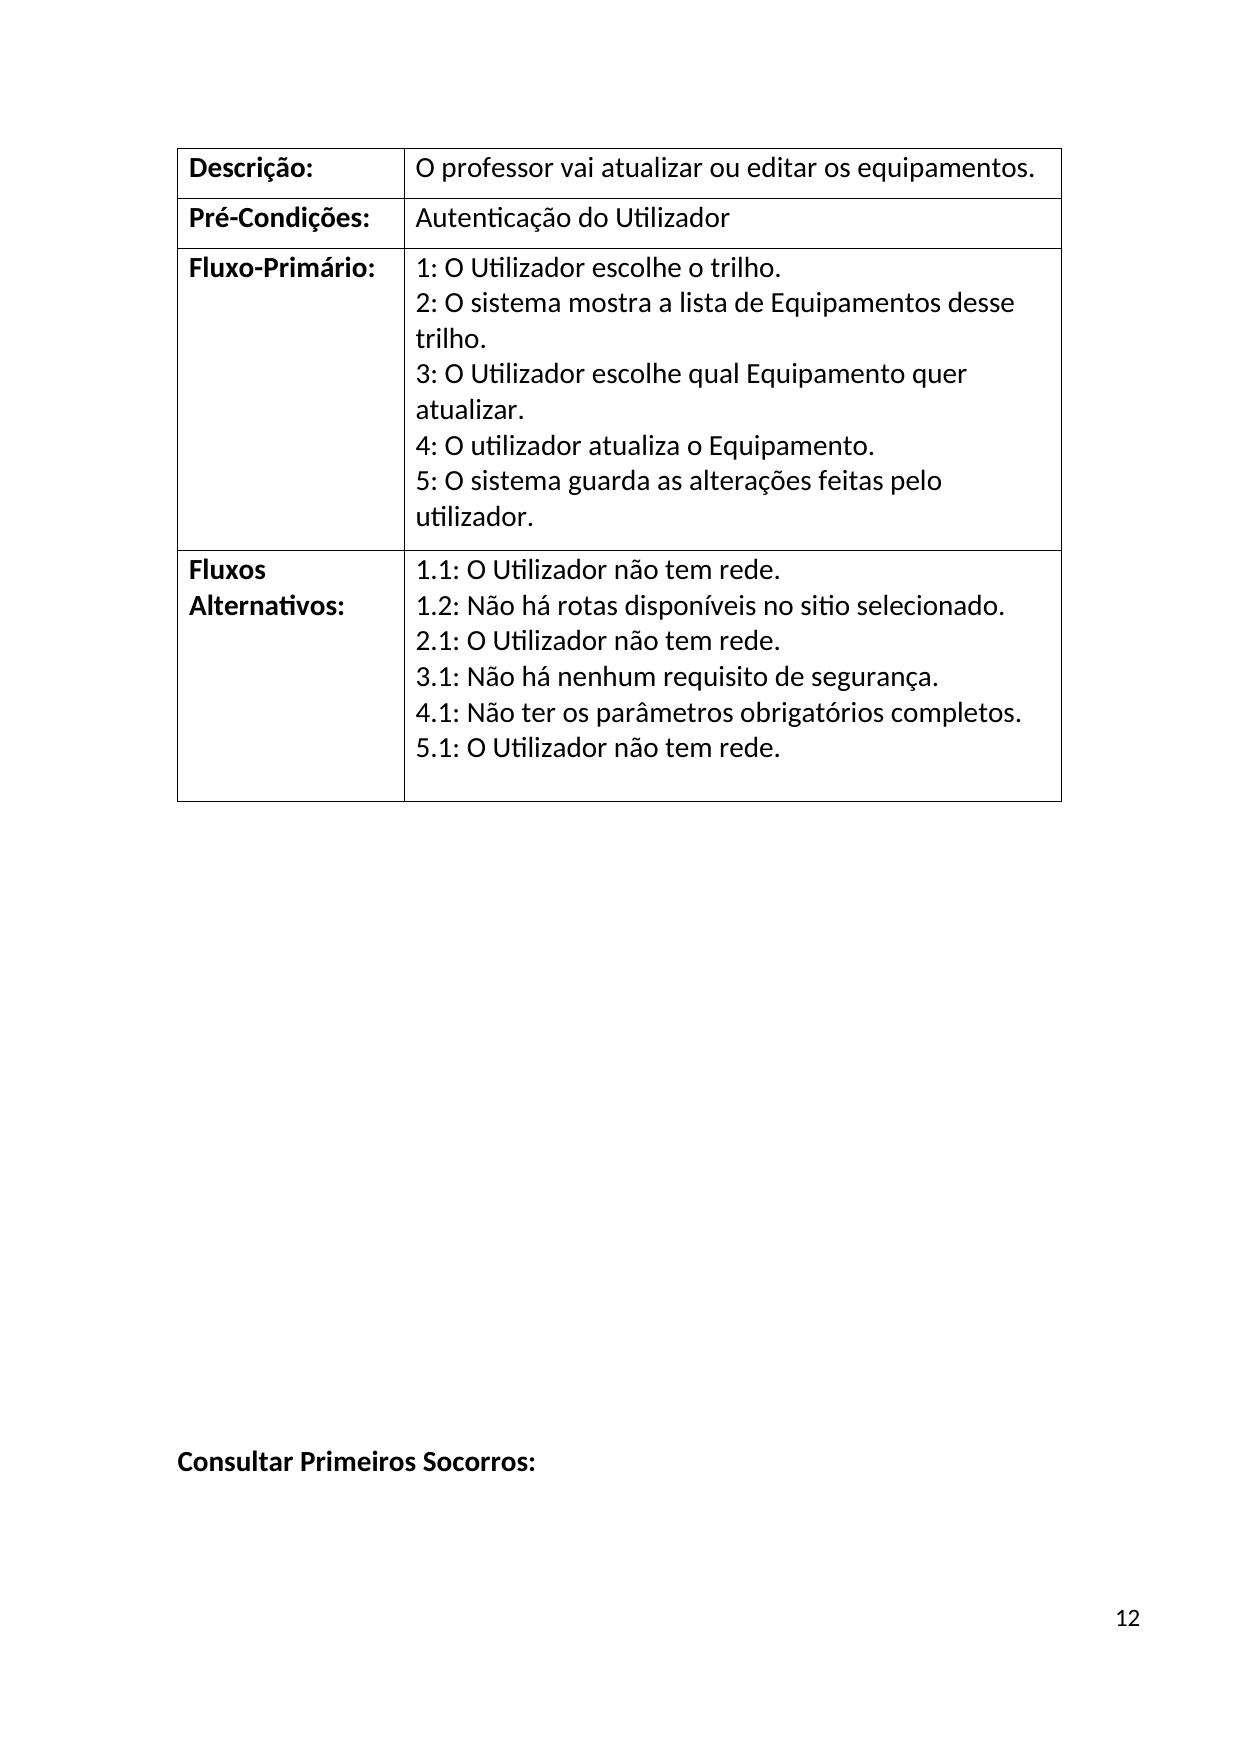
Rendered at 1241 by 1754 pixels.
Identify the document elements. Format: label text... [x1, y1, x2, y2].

table_cell Autenticação do Utilizador [405, 199, 1061, 248]
table_cell 1.1: O Utilizador não tem rede. 1.2: Não há rotas disponíveis no sitio selecionado. 2.1: O Utilizador não tem rede. 3.1: Não há nenhum requisito de segurança. 4.1: Não ter os parâmetros obrigatórios completos. 5.1: O Utilizador não tem rede. [405, 551, 1061, 801]
table_cell Descrição: [178, 149, 404, 198]
table_cell Pré-Condições: [178, 199, 404, 248]
table_cell O professor vai atualizar ou editar os equipamentos. [405, 149, 1061, 198]
table_cell Fluxos Alternativos: [178, 551, 404, 801]
table_cell Fluxo-Primário: [178, 249, 404, 550]
table_cell 1: O Utilizador escolhe o trilho. 2: O sistema mostra a lista de Equipamentos desse trilho. 3: O Utilizador escolhe qual Equipamento quer atualizar. 4: O utilizador atualiza o Equipamento. 5: O sistema guarda as alterações feitas pelo utilizador. [405, 249, 1061, 550]
text Consultar Primeiros Socorros: [177, 1443, 1063, 1478]
